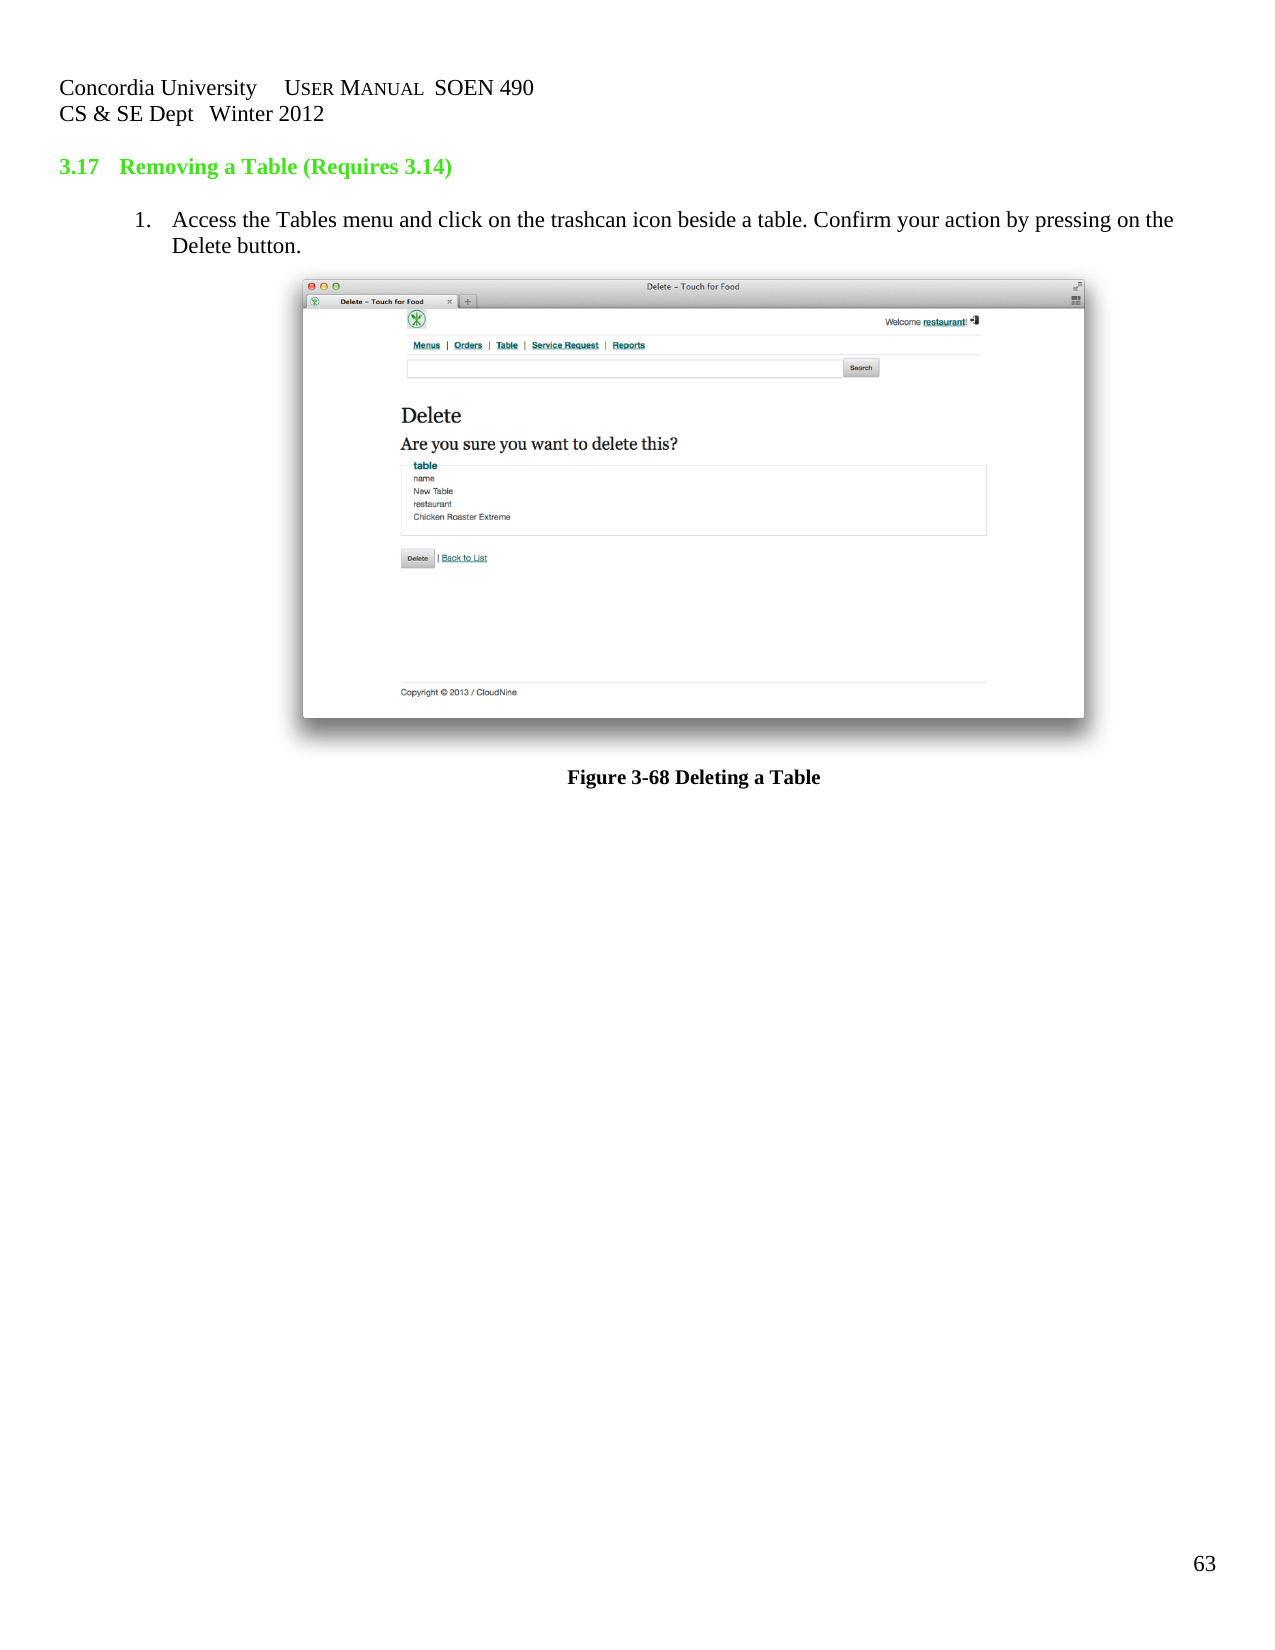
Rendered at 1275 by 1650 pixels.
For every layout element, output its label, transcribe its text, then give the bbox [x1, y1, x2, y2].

list Access the Tables menu and click on the trashcan icon beside a table. Confirm your action by pressing on the Delete button. [134, 206, 1216, 258]
picture [268, 258, 1119, 766]
subtitle Removing a Table (Requires 3.14) [59, 153, 1216, 179]
